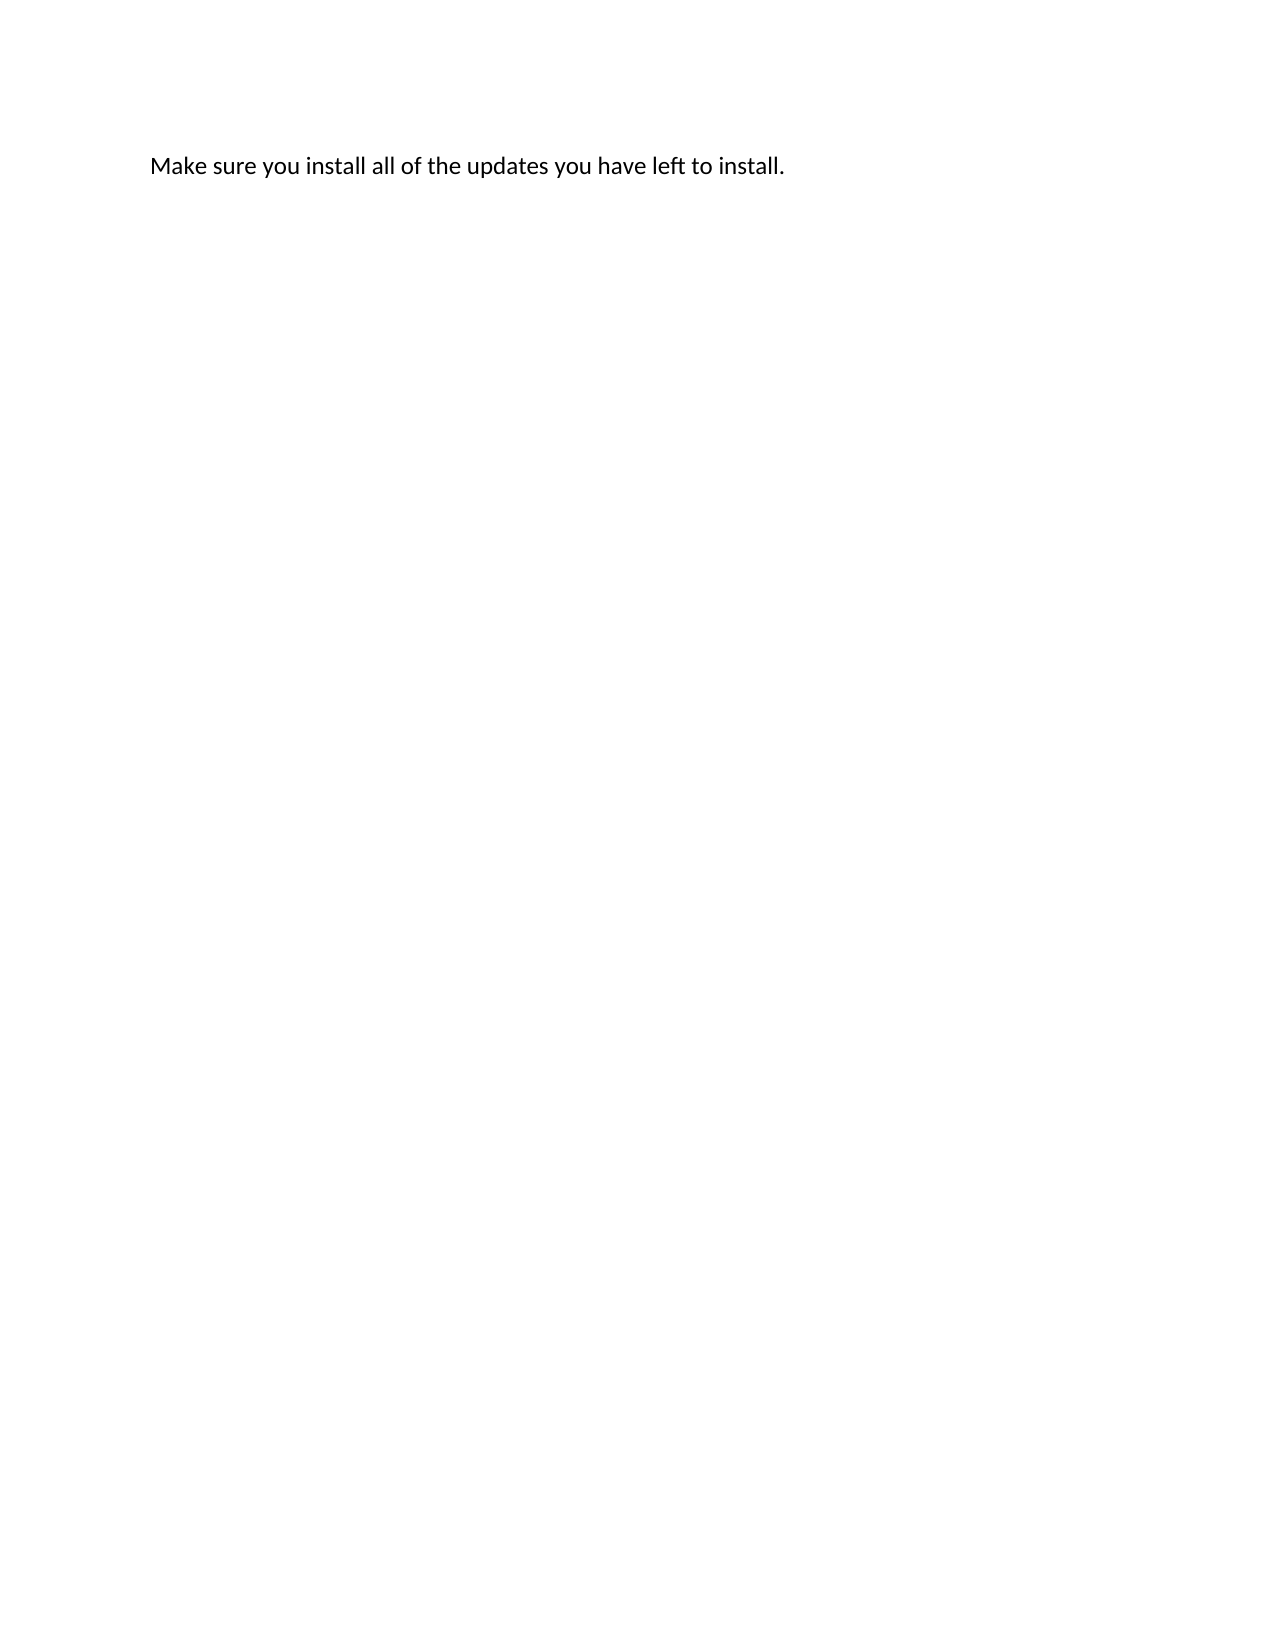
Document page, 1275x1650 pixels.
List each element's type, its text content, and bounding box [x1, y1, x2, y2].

text Make sure you install all of the updates you have left to install. [150, 150, 1125, 181]
